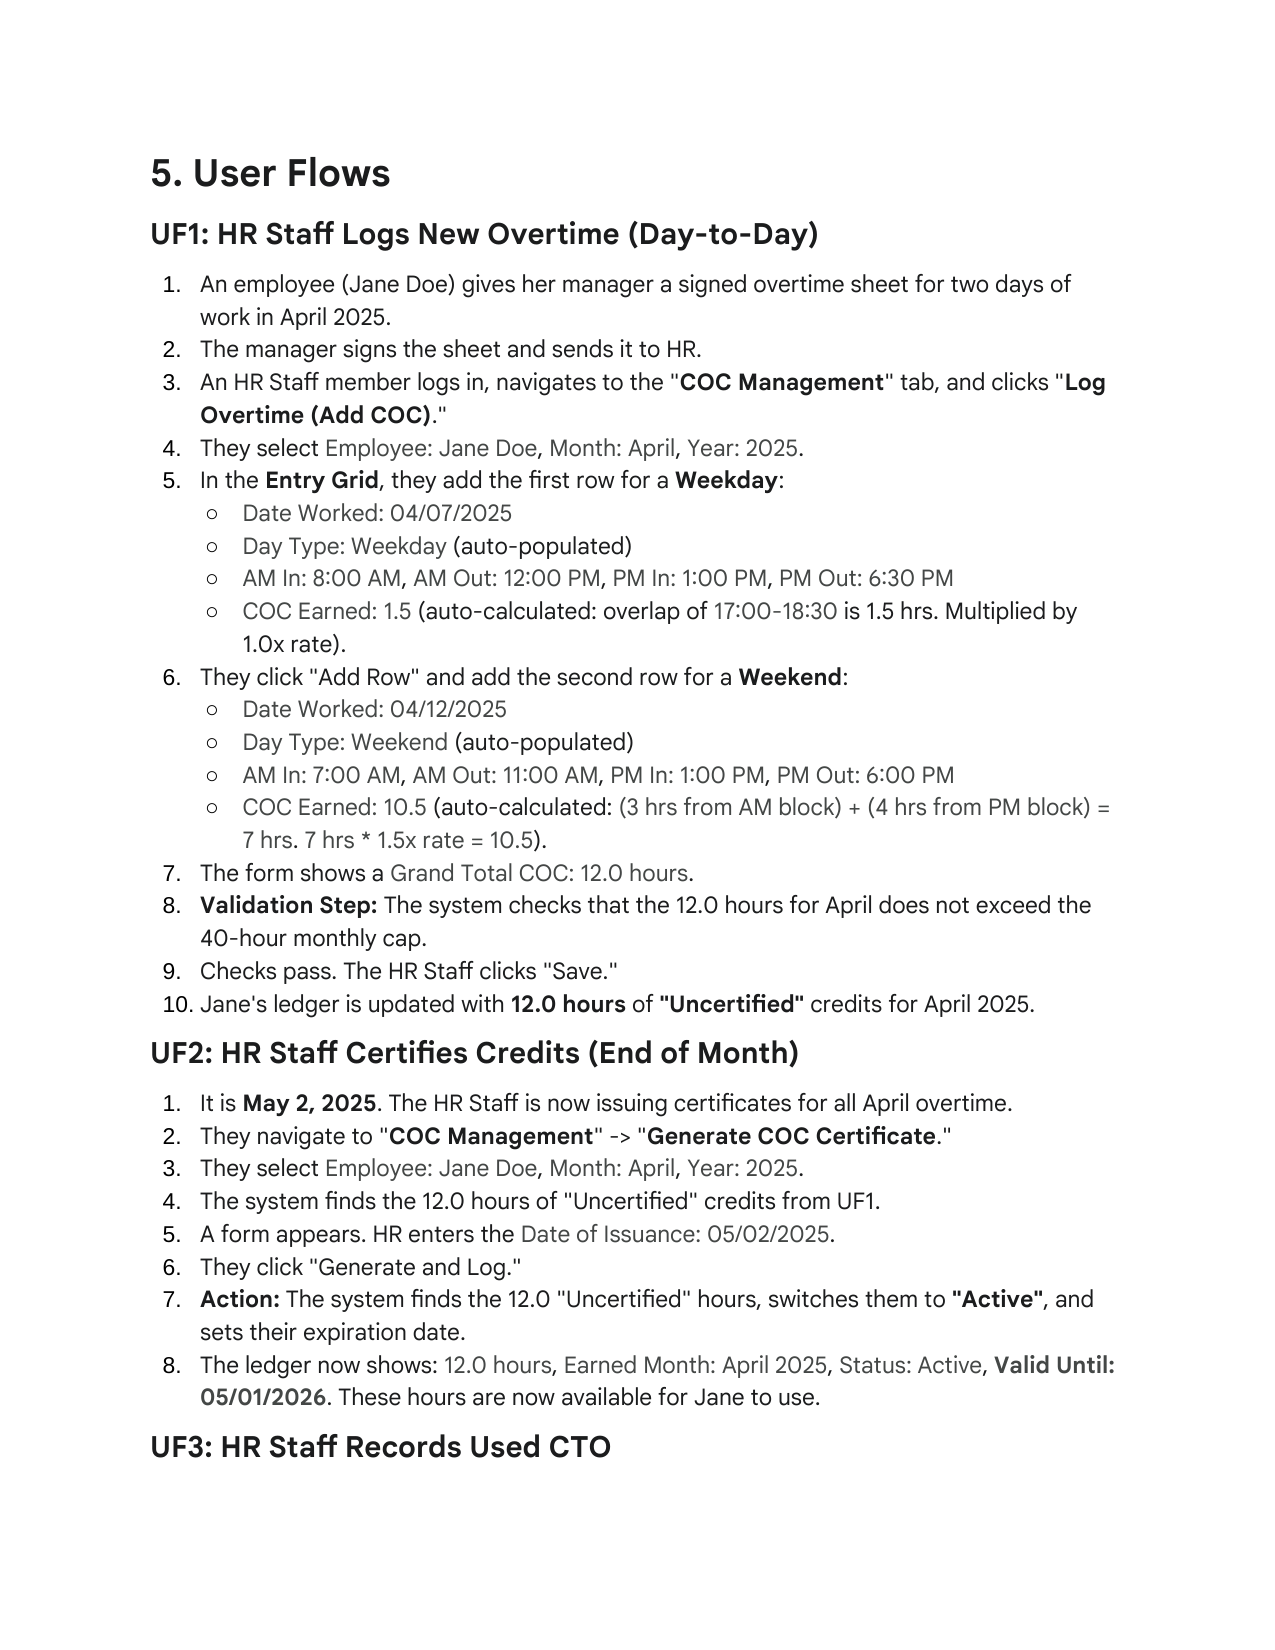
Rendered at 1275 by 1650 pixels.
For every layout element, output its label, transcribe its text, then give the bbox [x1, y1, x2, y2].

list Day Type: Weekend (auto-populated) [205, 728, 1125, 757]
list AM In: 8:00 AM, AM Out: 12:00 PM, PM In: 1:00 PM, PM Out: 6:30 PM [205, 564, 1125, 593]
subtitle UF2: HR Staff Certifies Credits (End of Month) [150, 1035, 1125, 1072]
subtitle UF1: HR Staff Logs New Overtime (Day-to-Day) [150, 216, 1125, 253]
list The form shows a Grand Total COC: 12.0 hours. [162, 859, 1125, 888]
list They select Employee: Jane Doe, Month: April, Year: 2025. [162, 1154, 1125, 1183]
list They select Employee: Jane Doe, Month: April, Year: 2025. [162, 434, 1125, 462]
list The ledger now shows: 12.0 hours, Earned Month: April 2025, Status: Active, Valid Until: 05/01/2026. These hours are now available for Jane to use. [162, 1351, 1125, 1412]
list Action: The system finds the 12.0 "Uncertified" hours, switches them to "Active", and sets their expiration date. [162, 1285, 1125, 1347]
list COC Earned: 10.5 (auto-calculated: (3 hrs from AM block) + (4 hrs from PM block) = 7 hrs. 7 hrs * 1.5x rate = 10.5). [205, 793, 1125, 855]
list They navigate to "COC Management" -> "Generate COC Certificate." [162, 1122, 1125, 1151]
list The manager signs the sheet and sends it to HR. [162, 336, 1125, 364]
list Checks pass. The HR Staff clicks "Save." [162, 957, 1125, 986]
list An HR Staff member logs in, navigates to the "COC Management" tab, and clicks "Log Overtime (Add COC)." [162, 368, 1125, 430]
list It is May 2, 2025. The HR Staff is now issuing certificates for all April overtime. [162, 1089, 1125, 1118]
list Date Worked: 04/12/2025 [205, 695, 1125, 724]
list In the Entry Grid, they add the first row for a Weekday: [162, 466, 1125, 495]
list AM In: 7:00 AM, AM Out: 11:00 AM, PM In: 1:00 PM, PM Out: 6:00 PM [205, 761, 1125, 789]
list COC Earned: 1.5 (auto-calculated: overlap of 17:00-18:30 is 1.5 hrs. Multiplied by 1.0x rate). [205, 597, 1125, 659]
subtitle UF3: HR Staff Records Used CTO [150, 1429, 1125, 1465]
list A form appears. HR enters the Date of Issuance: 05/02/2025. [162, 1220, 1125, 1249]
list Date Worked: 04/07/2025 [205, 499, 1125, 528]
list They click "Add Row" and add the second row for a Weekend: [162, 663, 1125, 691]
subtitle 5. User Flows [150, 150, 1125, 197]
list The system finds the 12.0 hours of "Uncertified" credits from UF1. [162, 1187, 1125, 1216]
list Validation Step: The system checks that the 12.0 hours for April does not exceed the 40-hour monthly cap. [162, 892, 1125, 953]
list Jane's ledger is updated with 12.0 hours of "Uncertified" credits for April 2025. [162, 990, 1125, 1018]
list An employee (Jane Doe) gives her manager a signed overtime sheet for two days of work in April 2025. [162, 270, 1125, 332]
list Day Type: Weekday (auto-populated) [205, 532, 1125, 561]
list They click "Generate and Log." [162, 1253, 1125, 1281]
